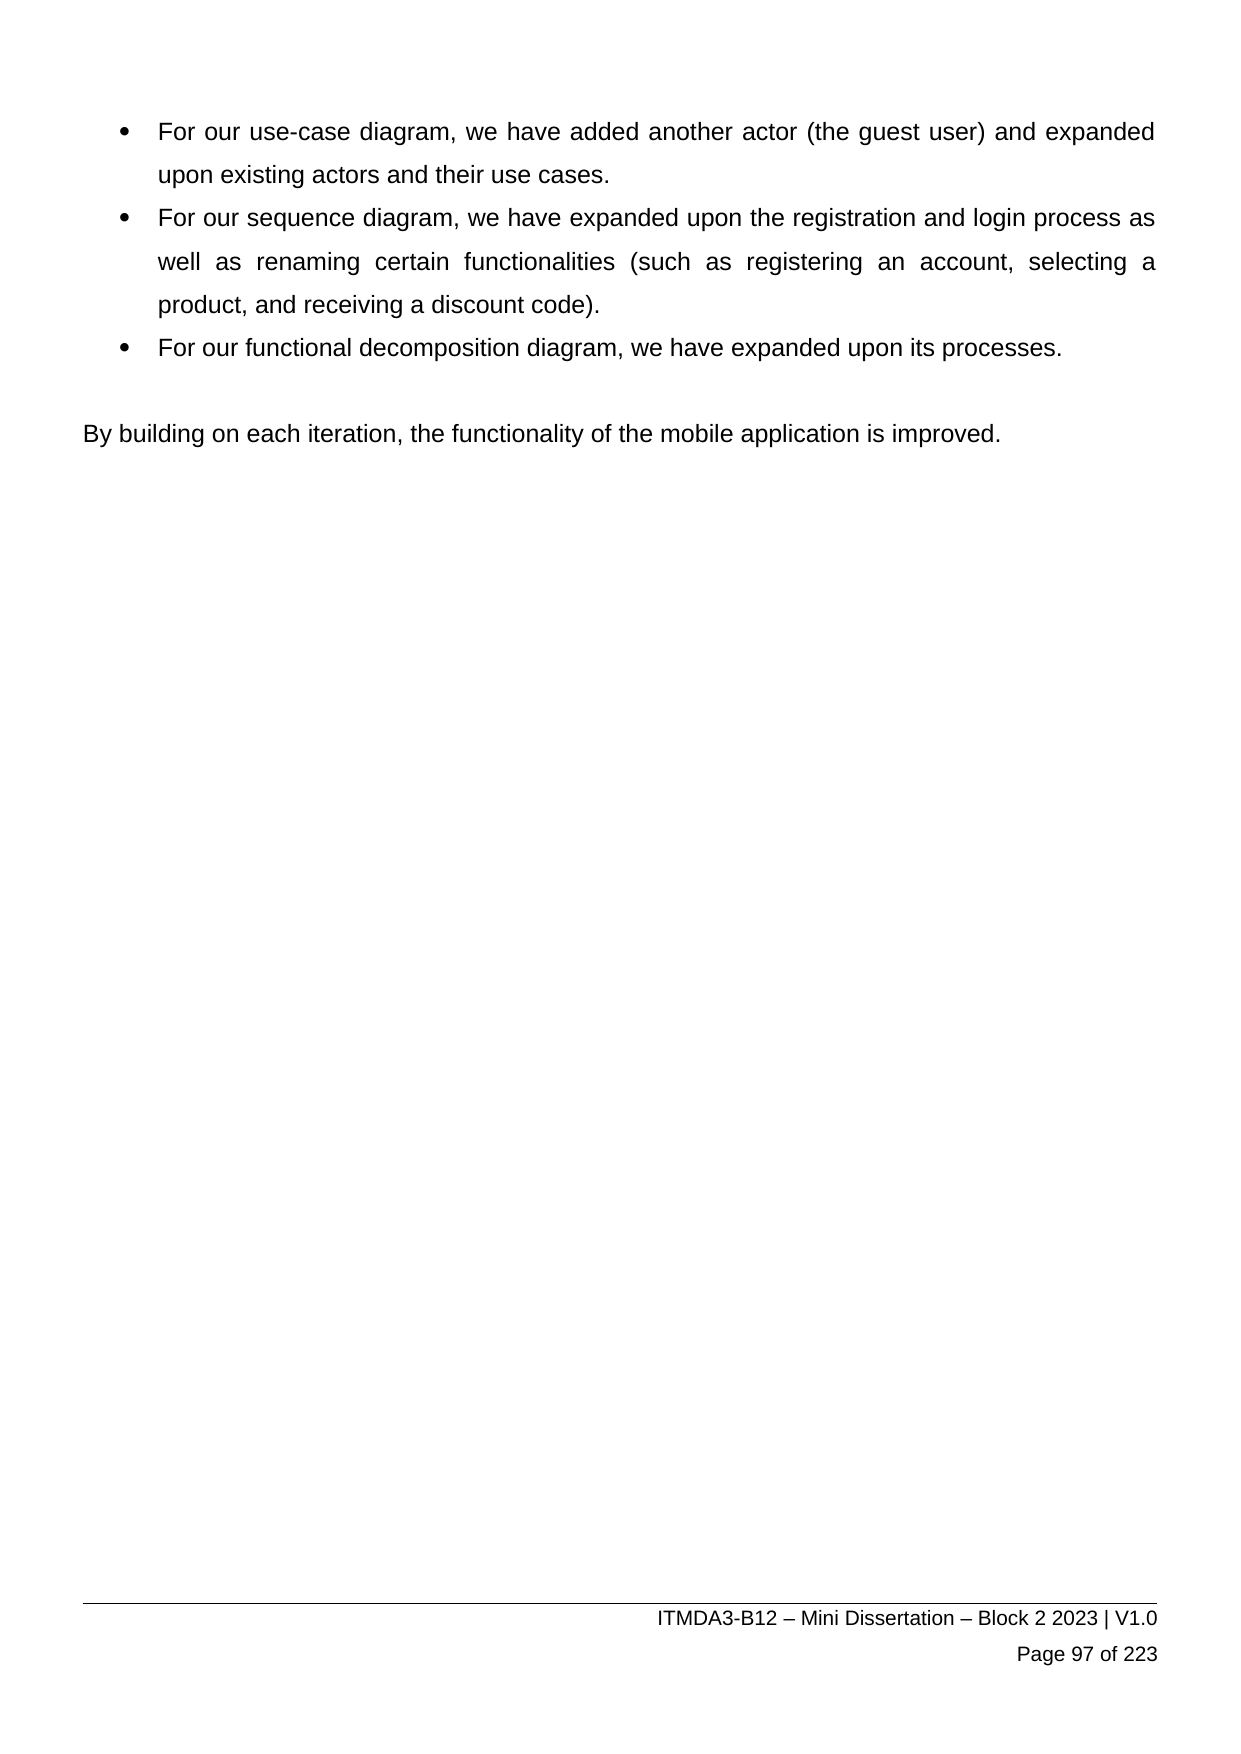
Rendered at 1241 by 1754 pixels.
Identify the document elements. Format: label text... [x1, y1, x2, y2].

list For our functional decomposition diagram, we have expanded upon its processes. [120, 333, 1157, 362]
text By building on each iteration, the functionality of the mobile application is improved. [83, 419, 1157, 448]
list For our sequence diagram, we have expanded upon the registration and login process as well as renaming certain functionalities (such as registering an account, selecting a product, and receiving a discount code). [120, 203, 1157, 318]
list For our use-case diagram, we have added another actor (the guest user) and expanded upon existing actors and their use cases. [120, 117, 1157, 189]
